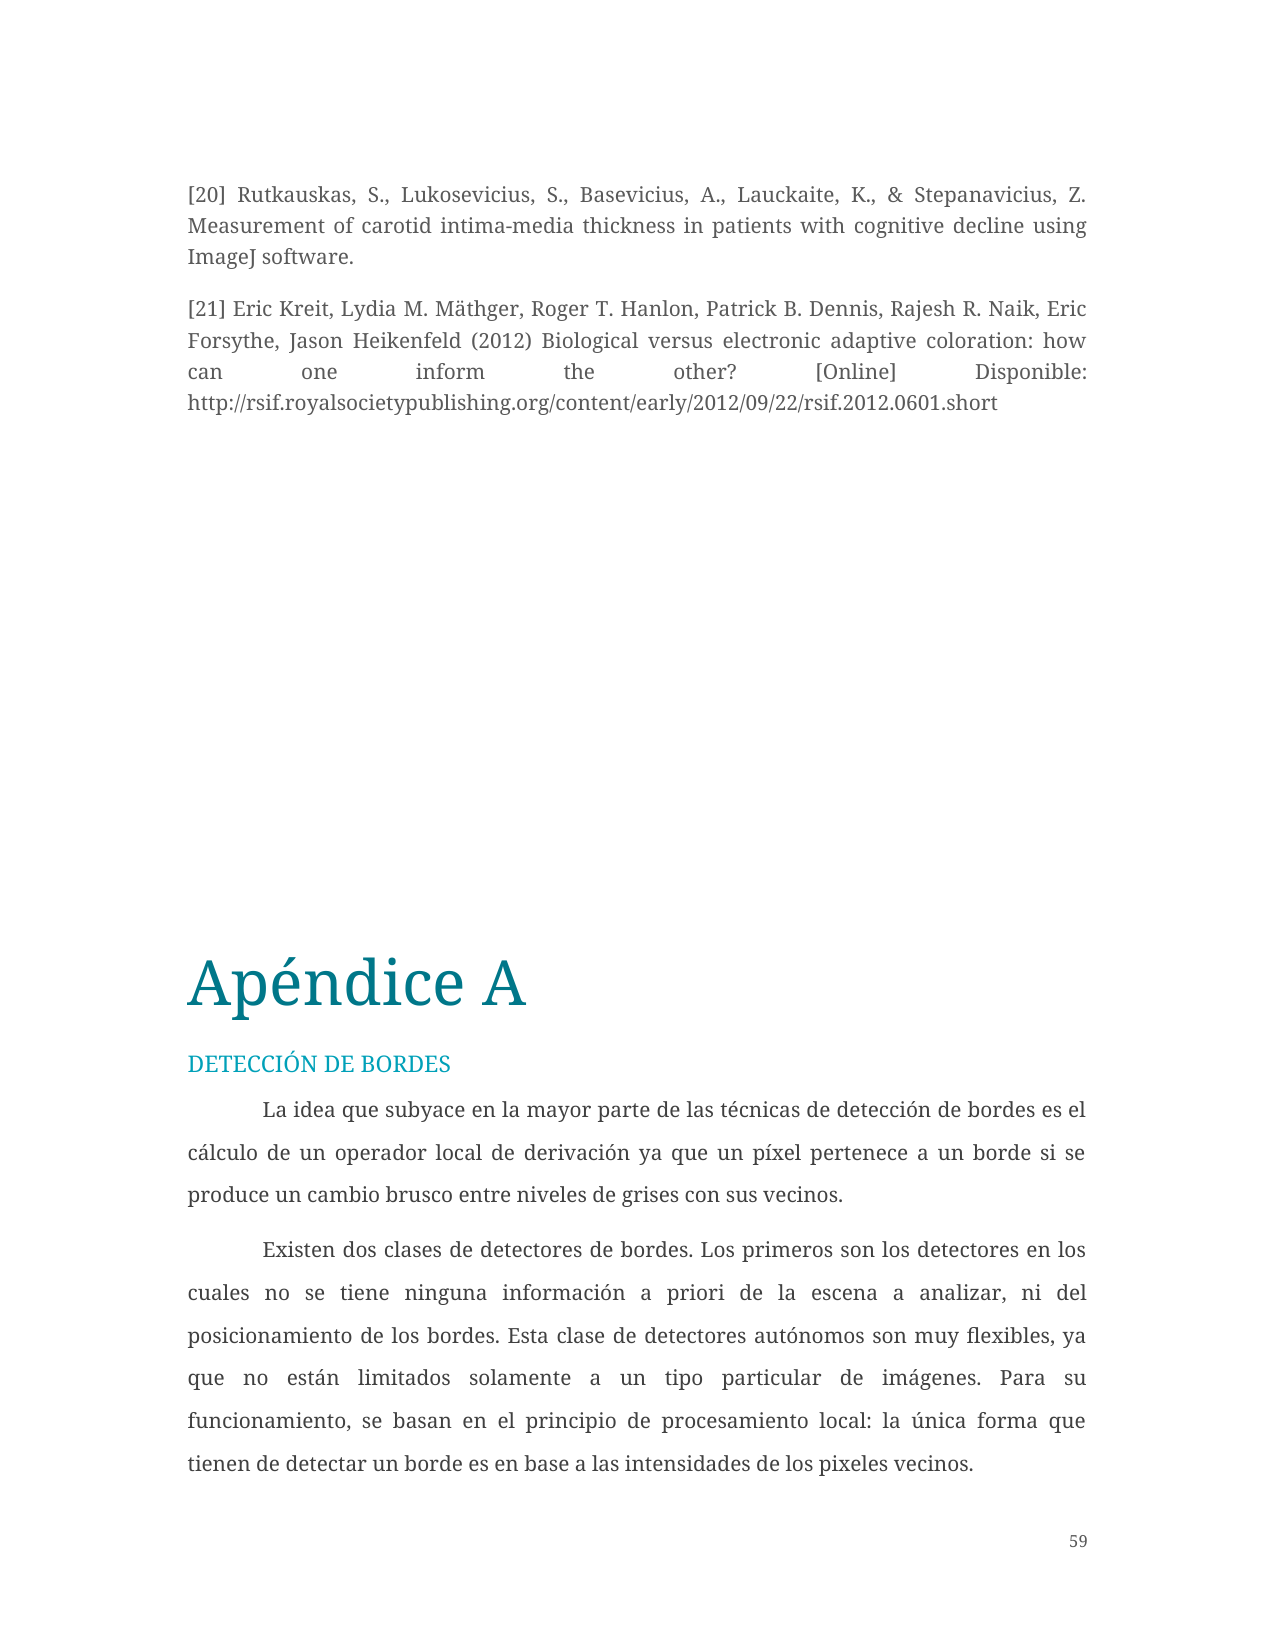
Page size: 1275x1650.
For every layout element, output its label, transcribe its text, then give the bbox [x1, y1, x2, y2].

text Existen dos clases de detectores de bordes. Los primeros son los detectores en los cuales no se tiene ninguna información a priori de la escena a analizar, ni del posicionamiento de los bordes. Esta clase de detectores autónomos son muy flexibles, ya que no están limitados solamente a un tipo particular de imágenes. Para su funcionamiento, se basan en el principio de procesamiento local: la única forma que tienen de detectar un borde es en base a las intensidades de los pixeles vecinos. [187, 1236, 1087, 1477]
subtitle Detección de bordes [187, 1048, 1087, 1080]
text La idea que subyace en la mayor parte de las técnicas de detección de bordes es el cálculo de un operador local de derivación ya que un píxel pertenece a un borde si se produce un cambio brusco entre niveles de grises con sus vecinos. [187, 1095, 1087, 1209]
title Apéndice A [187, 938, 1087, 1023]
text [20] Rutkauskas, S., Lukosevicius, S., Basevicius, A., Lauckaite, K., & Stepanavicius, Z. Measurement of carotid intima-media thickness in patients with cognitive decline using ImageJ software. [187, 180, 1087, 271]
text [21] Eric Kreit, Lydia M. Mäthger, Roger T. Hanlon, Patrick B. Dennis, Rajesh R. Naik, Eric Forsythe, Jason Heikenfeld (2012) Biological versus electronic adaptive coloration: how can one inform the other? [Online] Disponible: http://rsif.royalsocietypublishing.org/content/early/2012/09/22/rsif.2012.0601.short [187, 294, 1087, 417]
